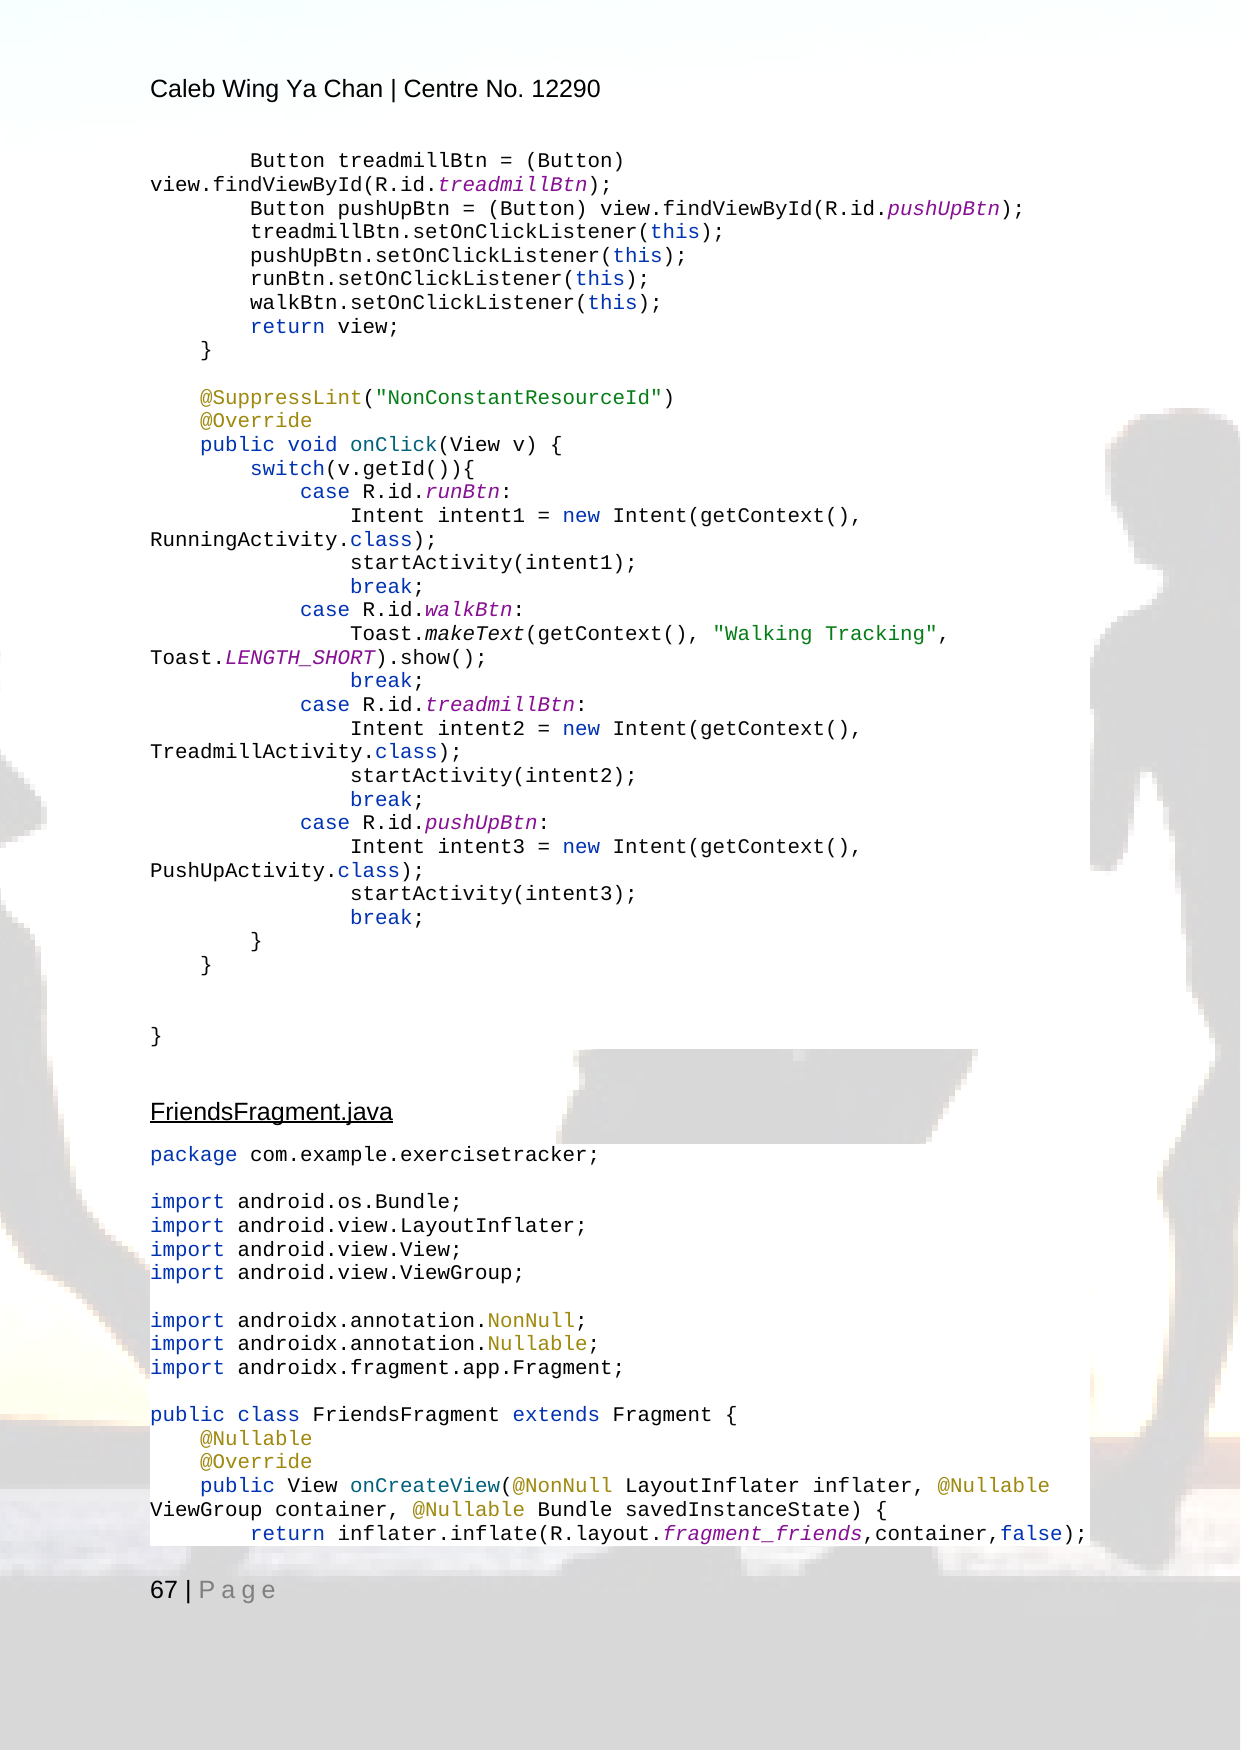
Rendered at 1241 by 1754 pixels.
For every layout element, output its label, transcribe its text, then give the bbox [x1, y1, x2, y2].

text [150, 1144, 1090, 1546]
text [150, 150, 1090, 1049]
text FriendsFragment.java [150, 1096, 1090, 1125]
